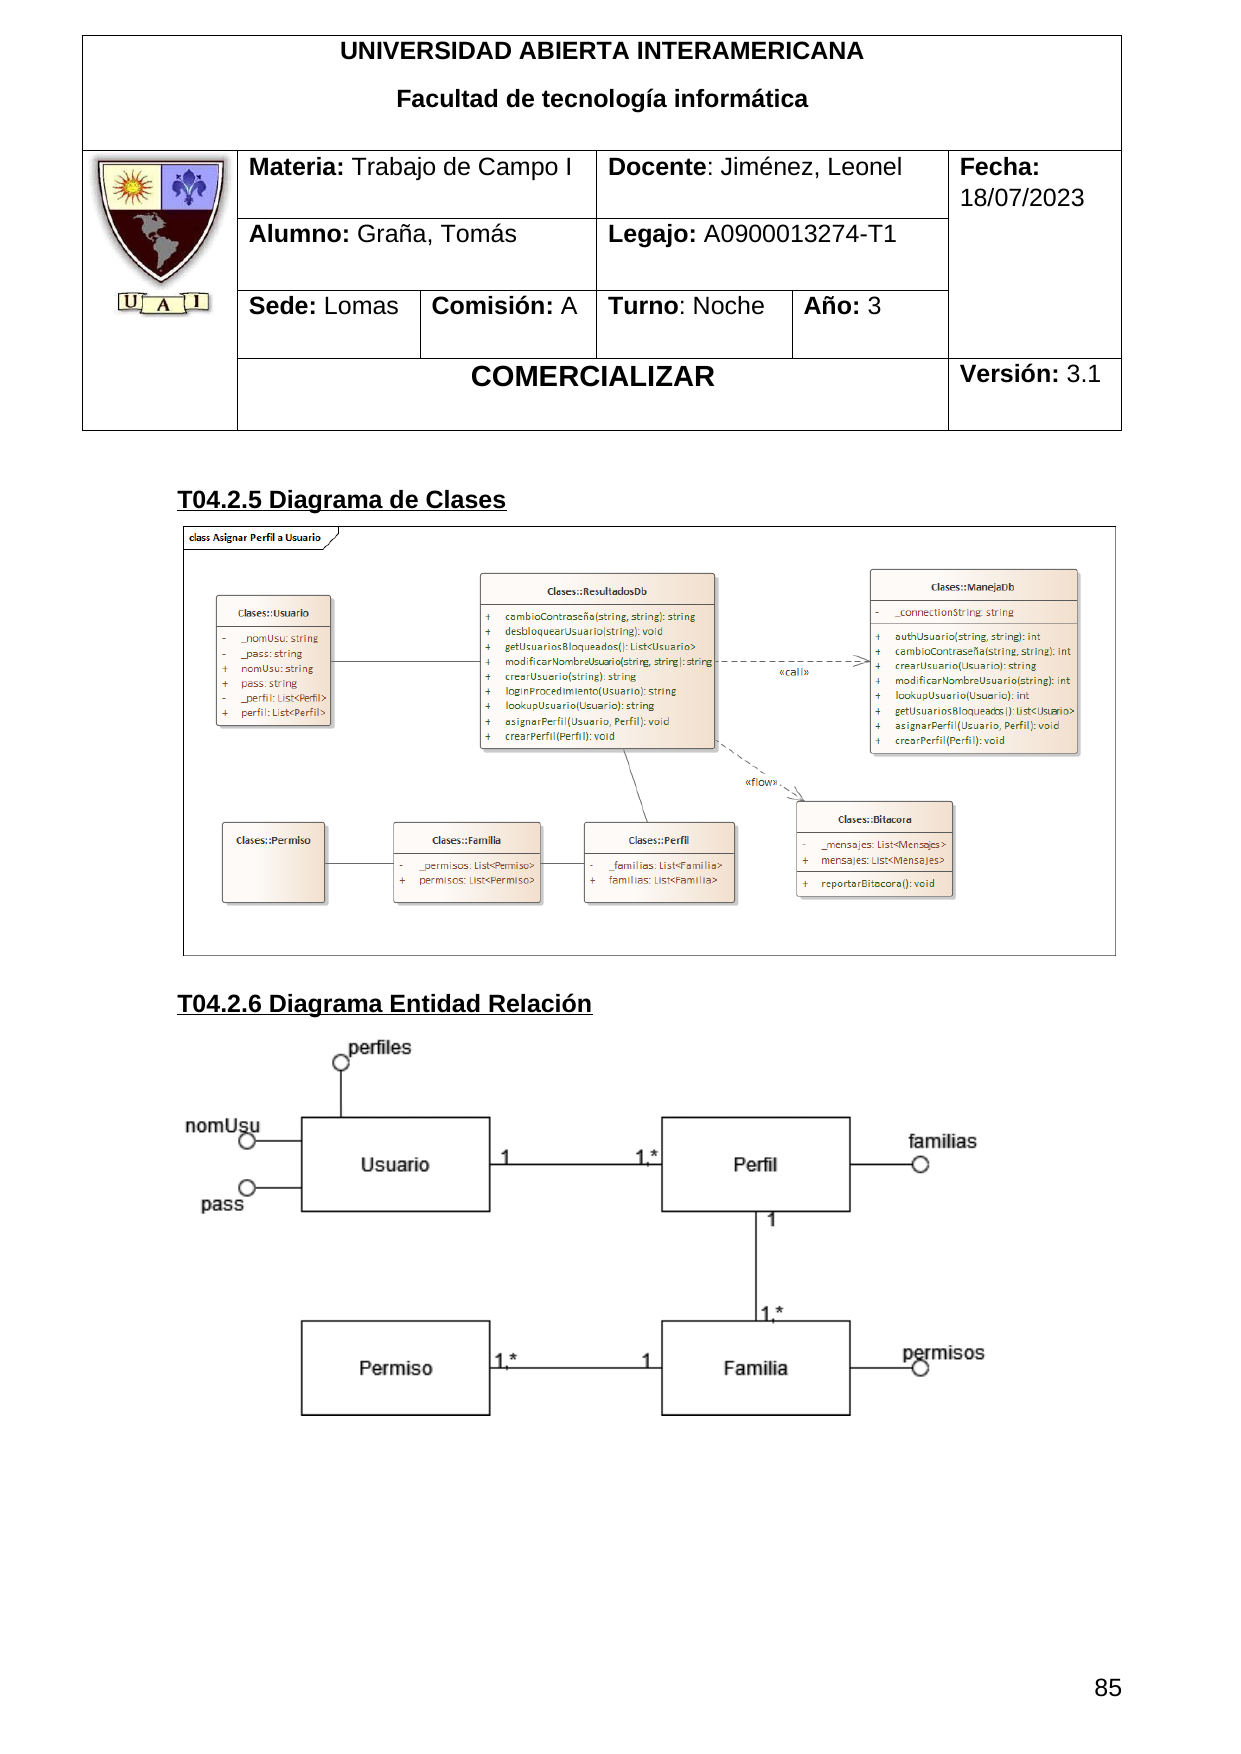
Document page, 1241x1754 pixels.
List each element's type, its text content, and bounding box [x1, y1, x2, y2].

picture [87, 151, 234, 320]
picture [177, 520, 1122, 962]
subtitle T04.2.5 Diagrama de Clases [177, 485, 1122, 513]
picture [177, 1023, 992, 1416]
subtitle T04.2.6 Diagrama Entidad Relación [177, 989, 1122, 1017]
